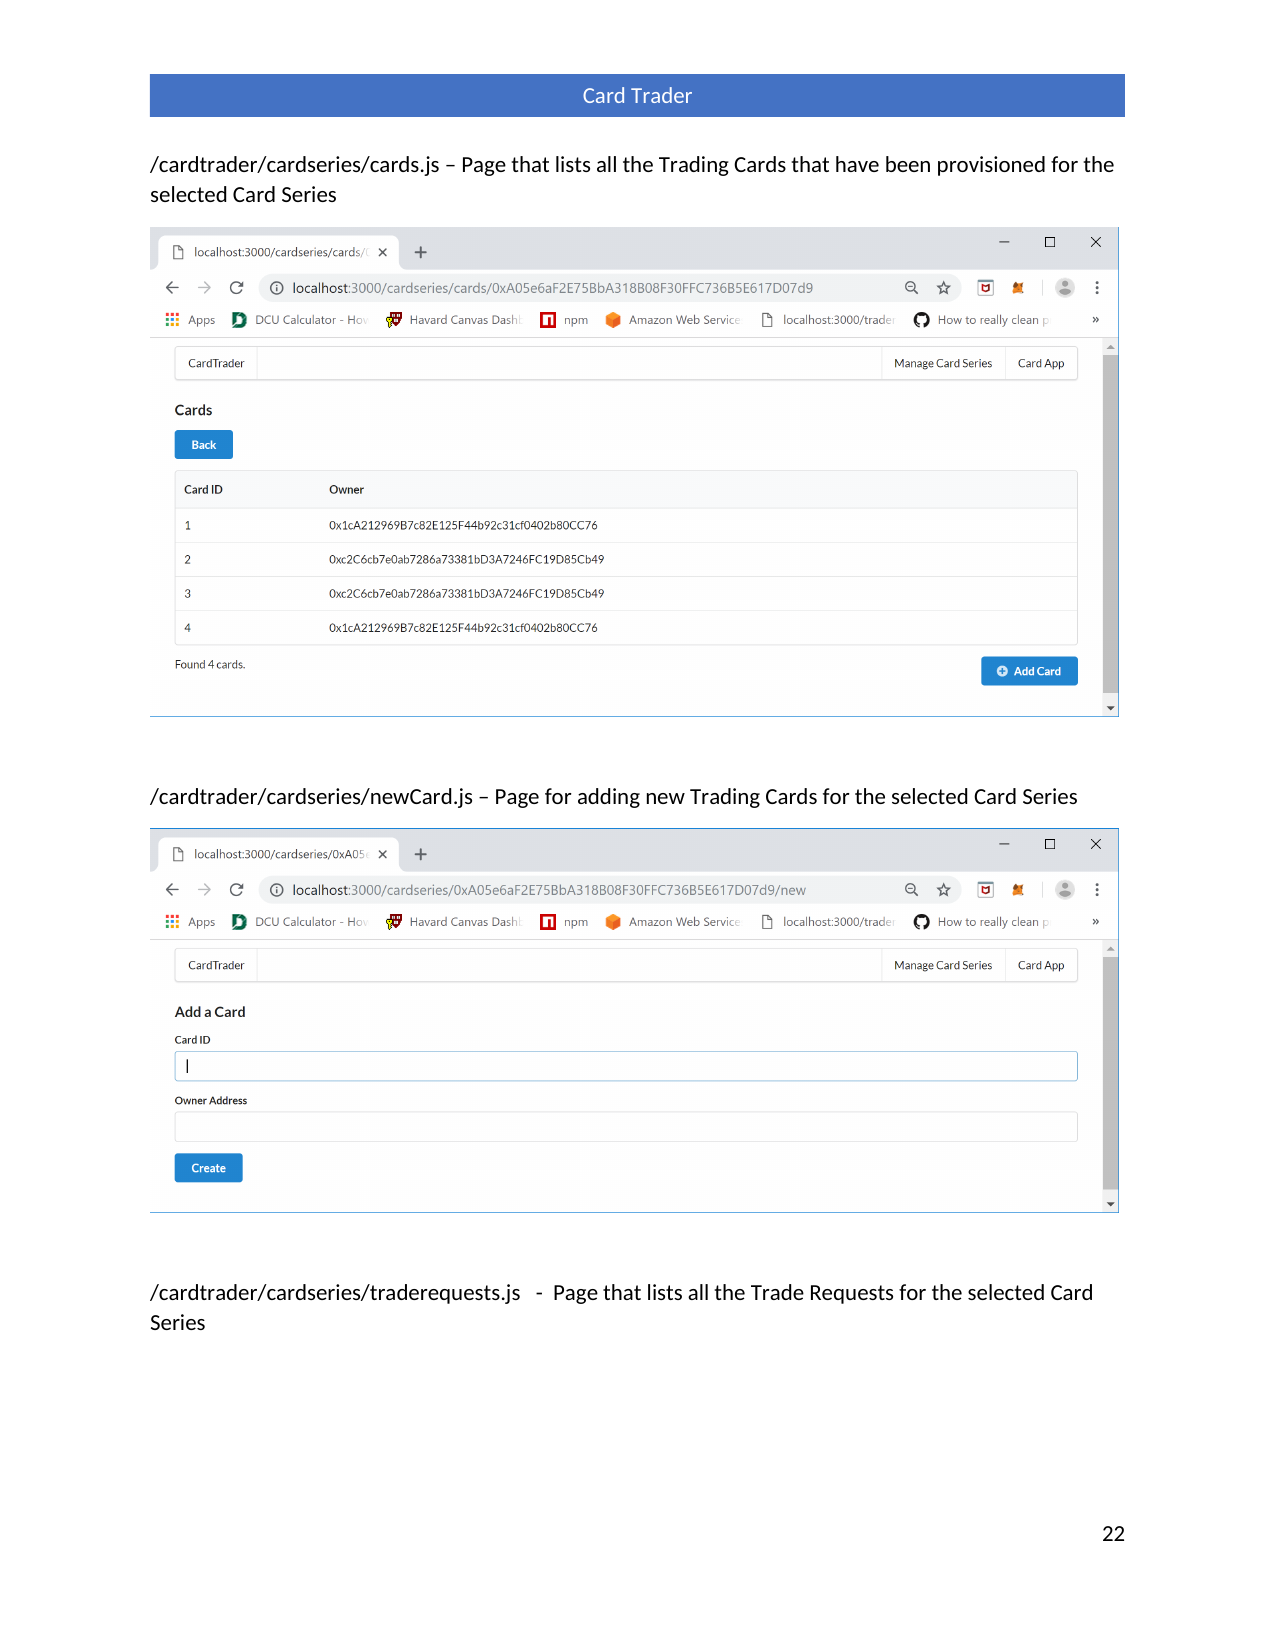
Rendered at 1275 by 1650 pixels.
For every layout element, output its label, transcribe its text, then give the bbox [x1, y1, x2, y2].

picture [150, 227, 1119, 717]
text /cardtrader/cardseries/newCard.js – Page for adding new Trading Cards for the selected Card Series [150, 782, 1125, 810]
text /cardtrader/cardseries/cards.js – Page that lists all the Trading Cards that have been provisioned for the selected Card Series [150, 150, 1125, 208]
text /cardtrader/cardseries/traderequests.js - Page that lists all the Trade Requests for the selected Card Series [150, 1278, 1125, 1337]
picture [150, 828, 1119, 1213]
